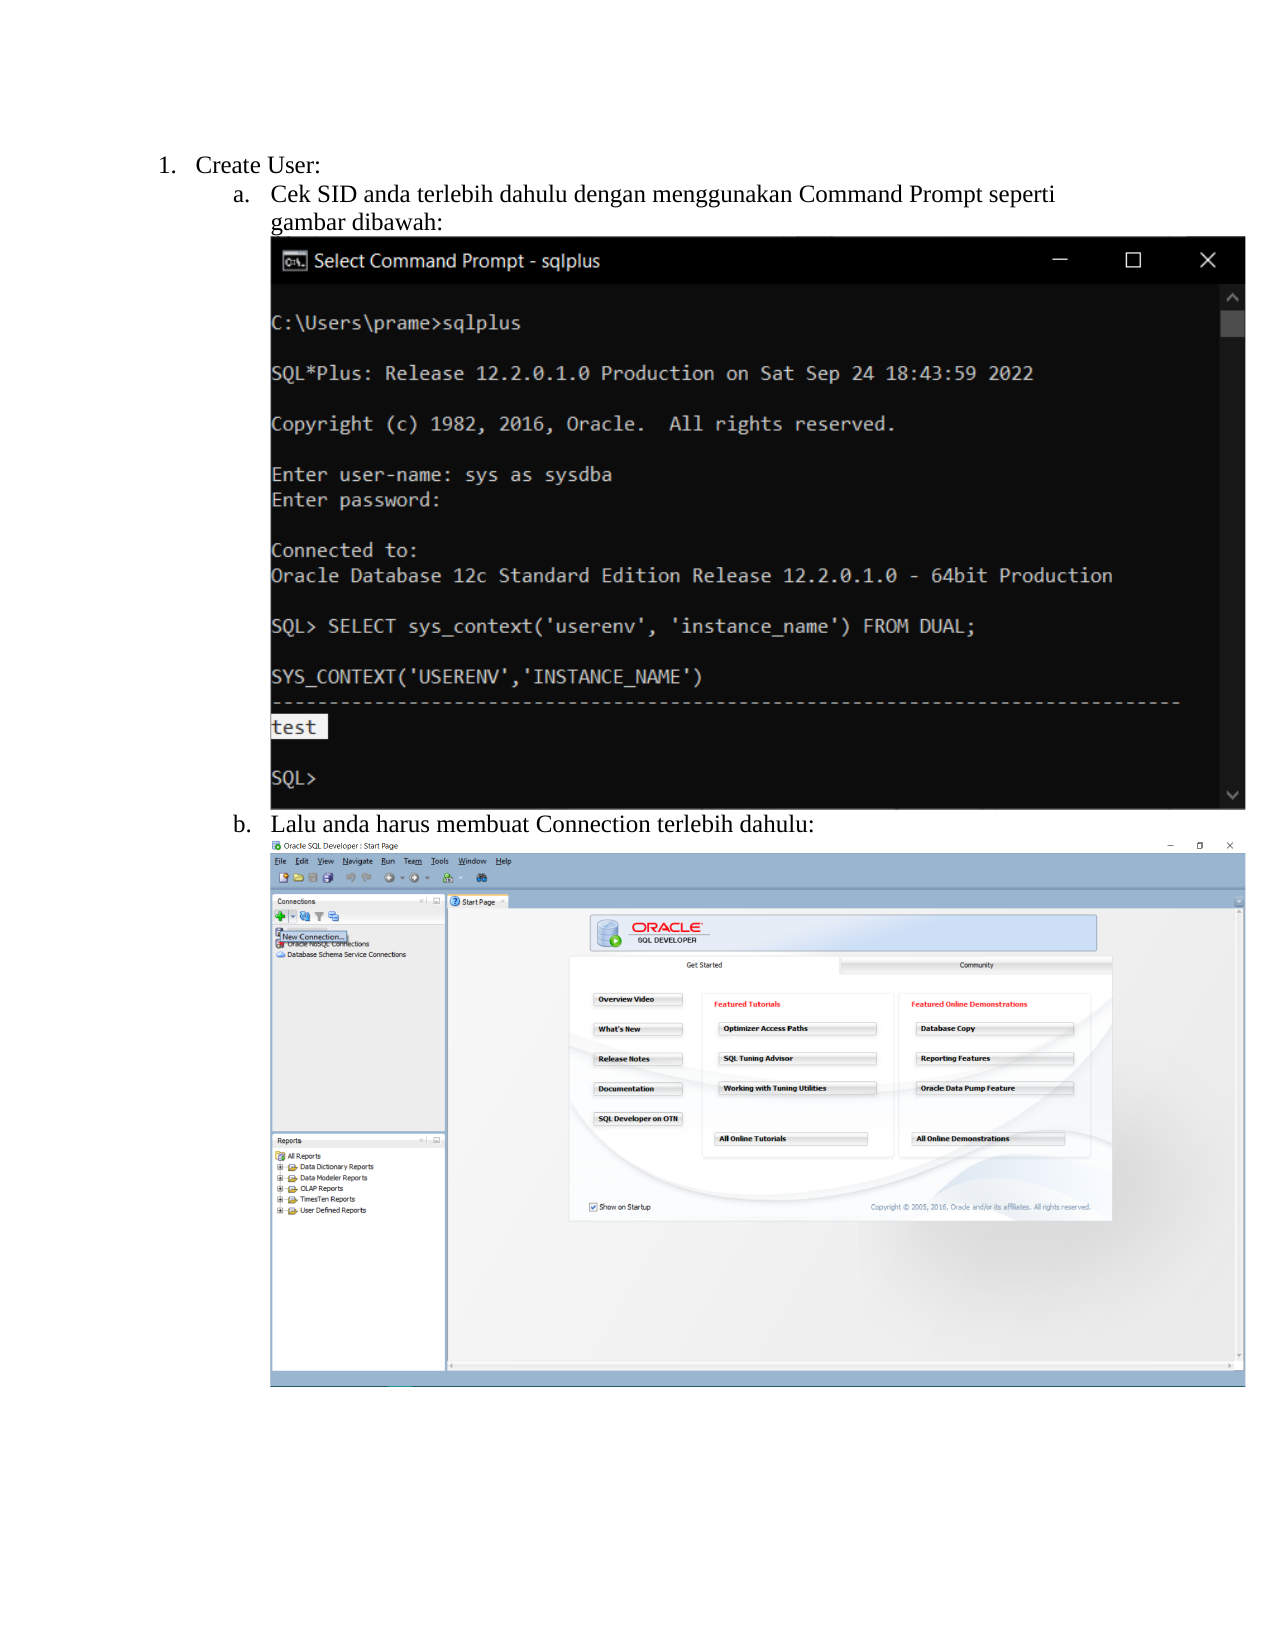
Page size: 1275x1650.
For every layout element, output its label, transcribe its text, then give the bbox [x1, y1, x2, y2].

list Lalu anda harus membuat Connection terlebih dahulu: [233, 809, 1125, 838]
list Create User: [158, 150, 1125, 179]
list Cek SID anda terlebih dahulu dengan menggunakan Command Prompt seperti gambar dibawah: [233, 179, 1125, 236]
picture [270, 838, 1246, 1387]
picture [270, 236, 1246, 810]
